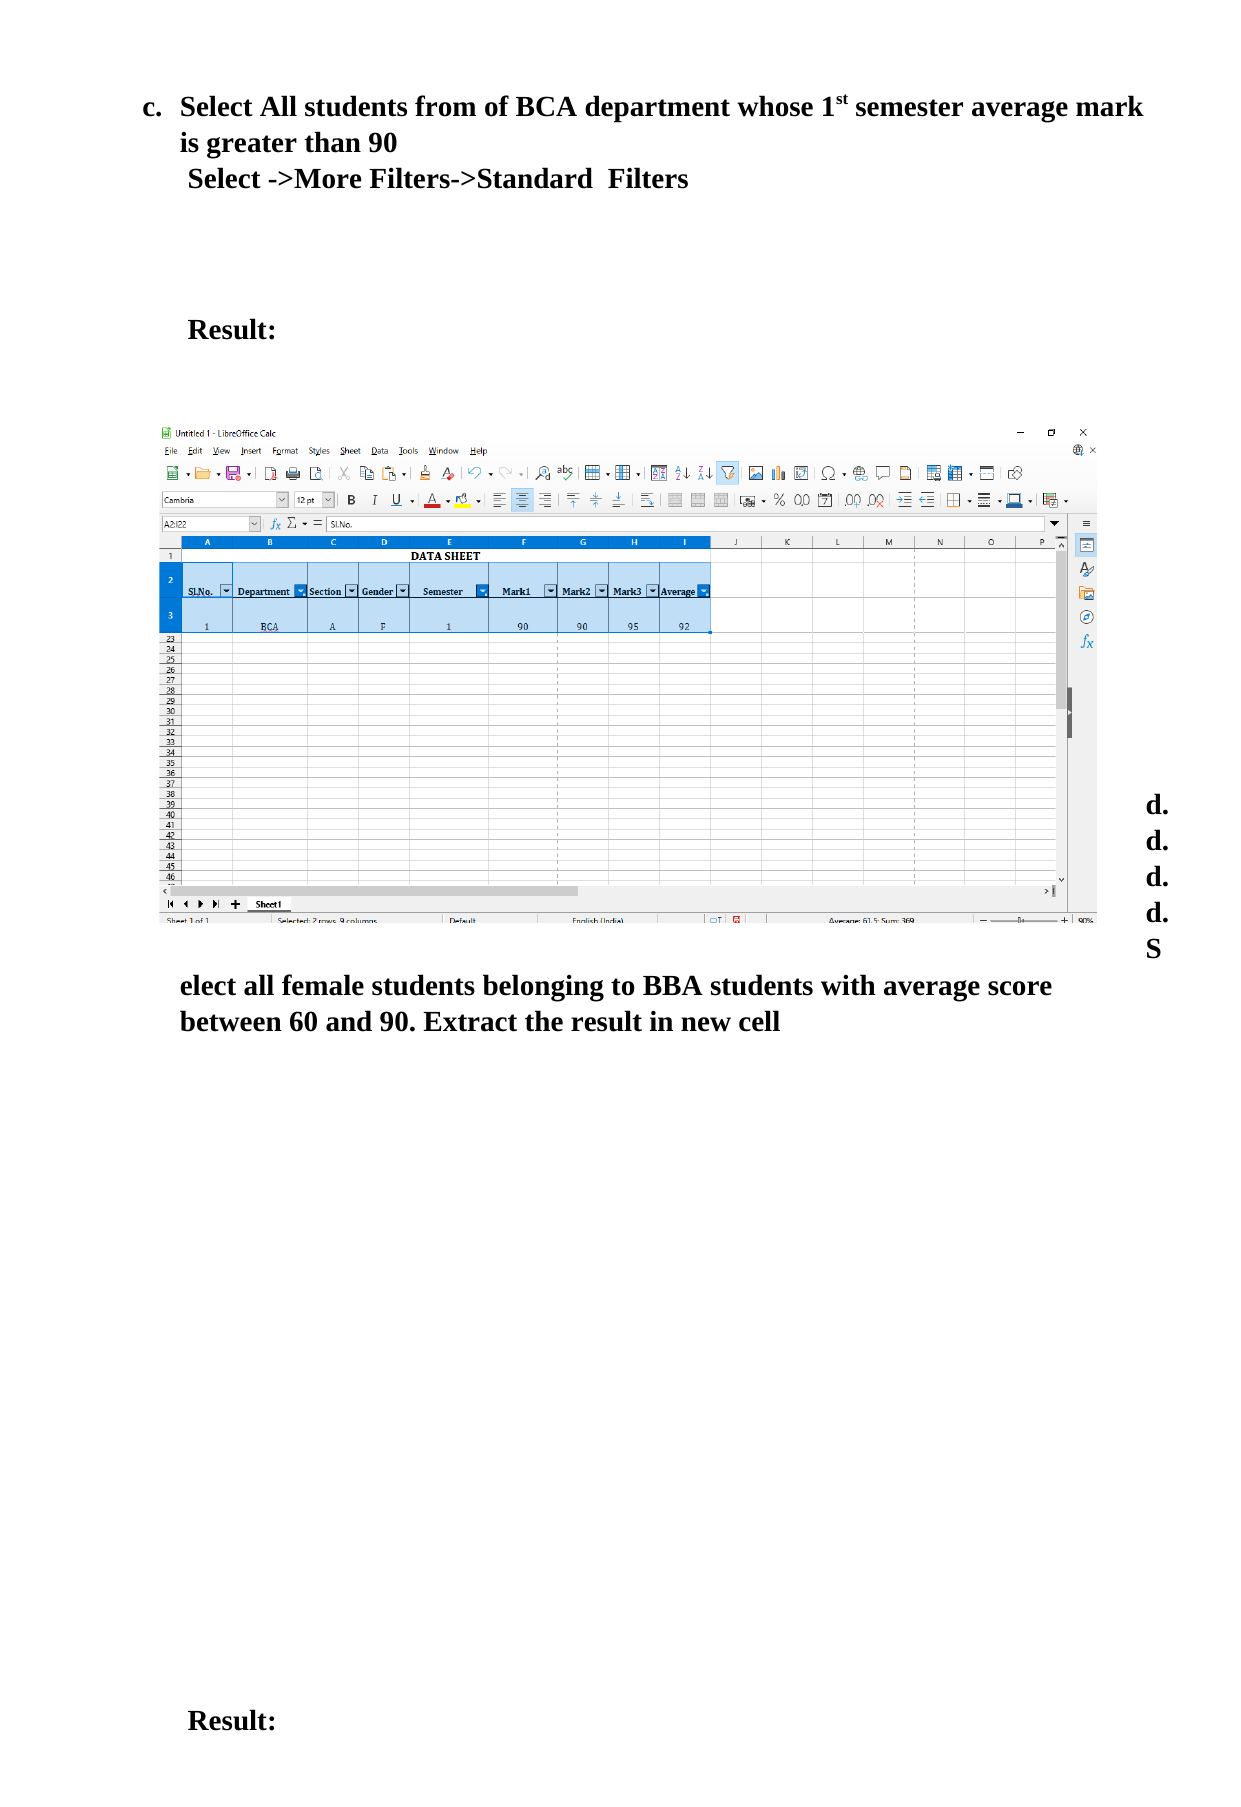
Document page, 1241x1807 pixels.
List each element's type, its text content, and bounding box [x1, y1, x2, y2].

list Select all female students belonging to BBA students with average score between 60 and 90. Extract the result in new cell [142, 787, 1146, 1037]
picture [159, 425, 1097, 922]
list Select ->More Filters->Standard Filters [187, 161, 1146, 194]
list Result: [187, 1703, 1146, 1737]
list Select All students from of BCA department whose 1st semester average mark is greater than 90 [142, 89, 1146, 158]
list Result: [187, 312, 1146, 345]
